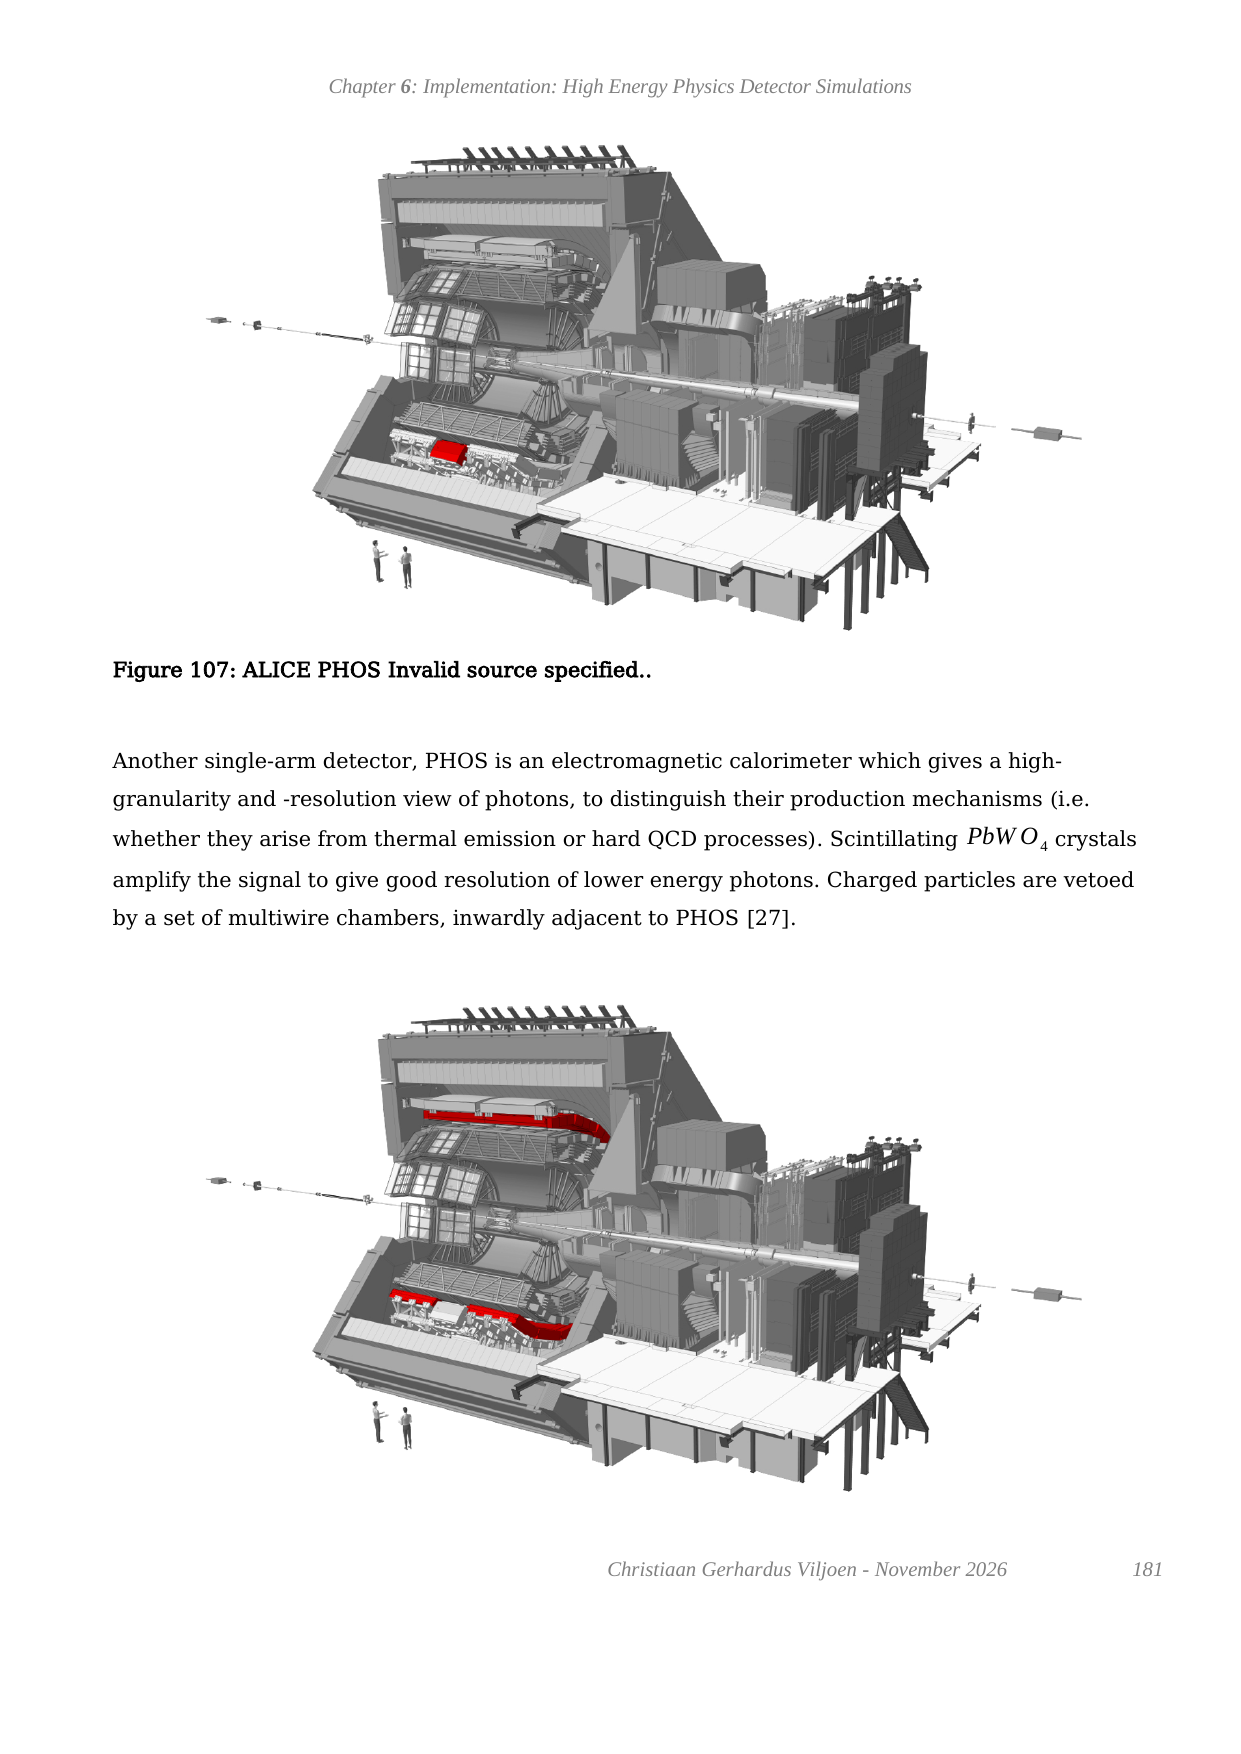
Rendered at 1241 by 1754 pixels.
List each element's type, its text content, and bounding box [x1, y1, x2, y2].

text Figure 107: ALICE PHOS . [112, 656, 1165, 681]
text Another single-arm detector, PHOS is an electromagnetic calorimeter which gives a high-granularity and -resolution view of photons, to distinguish their production mechanisms (i.e. whether they arise from thermal emission or hard QCD processes). Scintillating crystals amplify the signal to give good resolution of lower energy photons. Charged particles are vetoed by a set of multiwire chambers, inwardly adjacent to PHOS . [112, 748, 1165, 929]
picture [196, 996, 1082, 1497]
picture [196, 135, 1082, 636]
